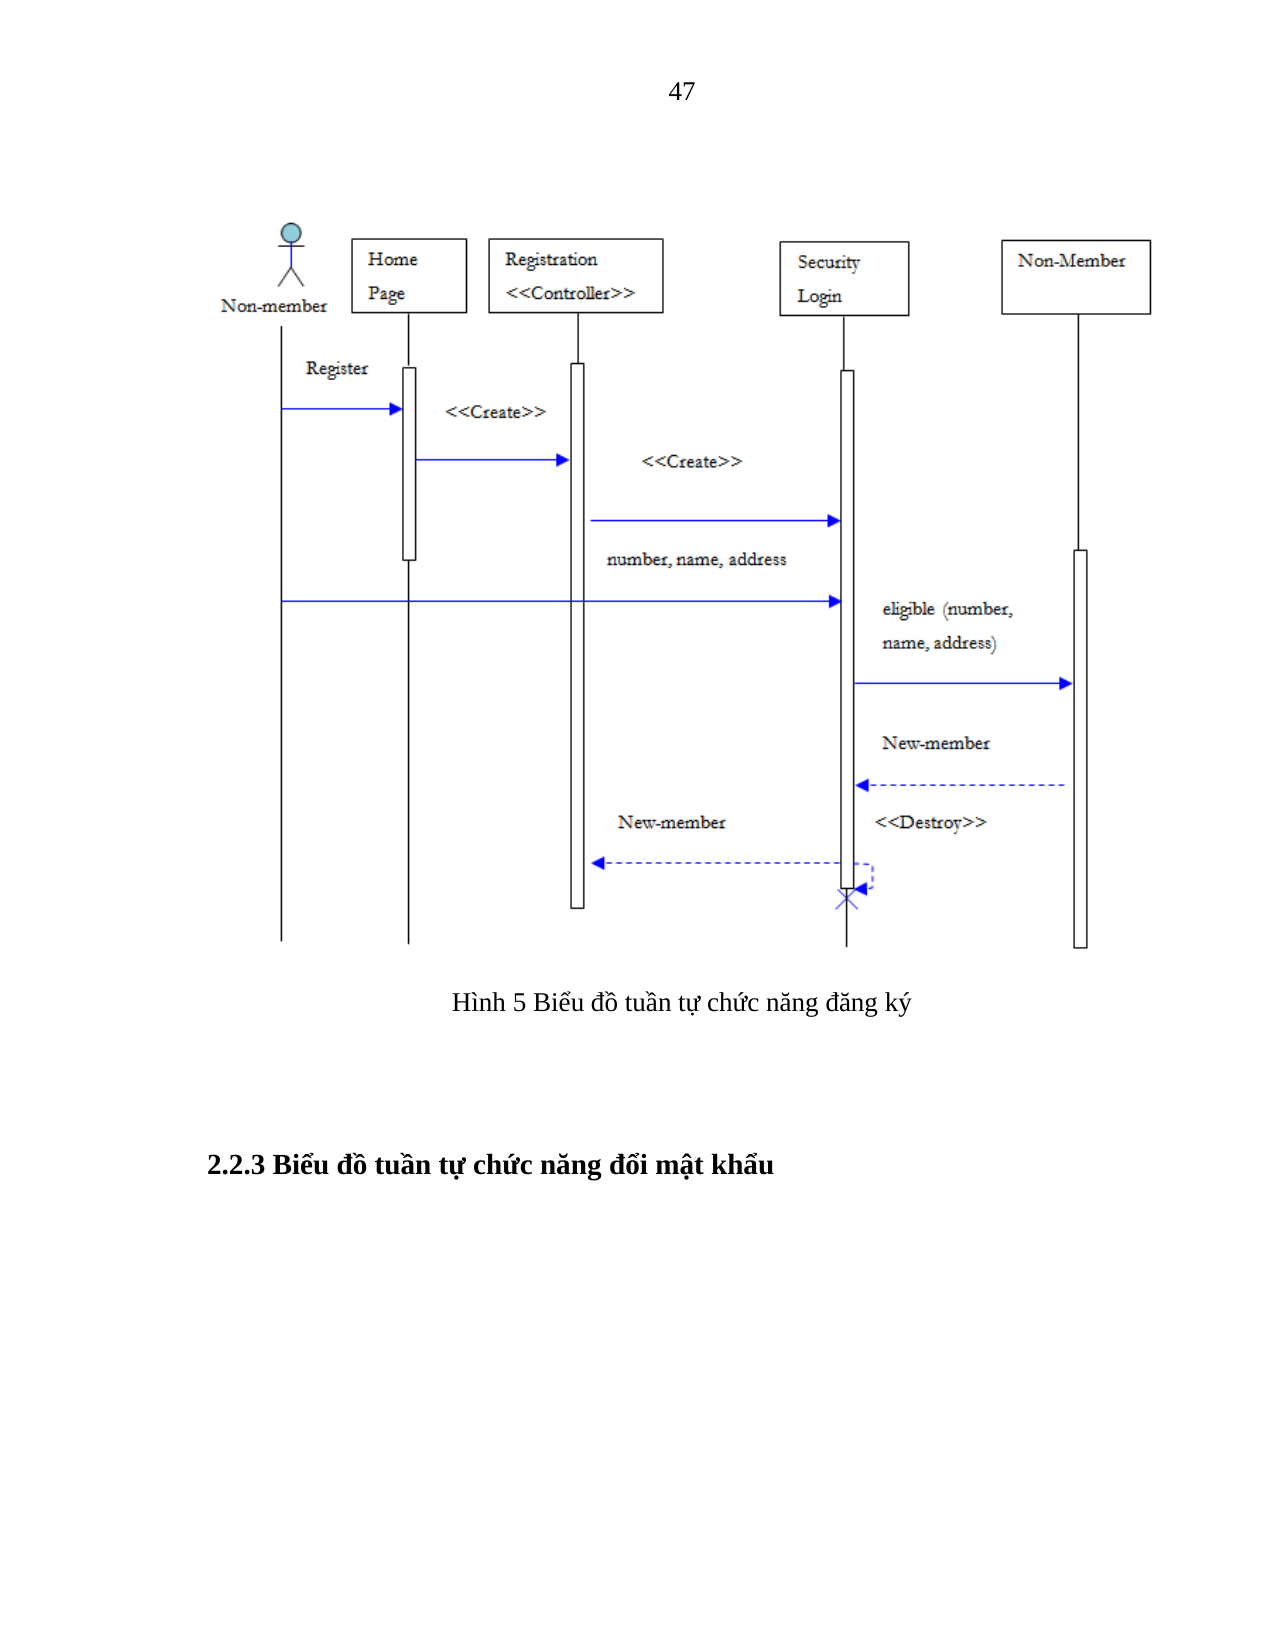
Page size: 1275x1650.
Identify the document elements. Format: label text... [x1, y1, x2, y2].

text 2.2.3 Biểu đồ tuần tự chức năng đổi mật khẩu [207, 1147, 1157, 1181]
text Hình 5 Biểu đồ tuần tự chức năng đăng ký [207, 986, 1157, 1017]
picture [206, 206, 1157, 970]
